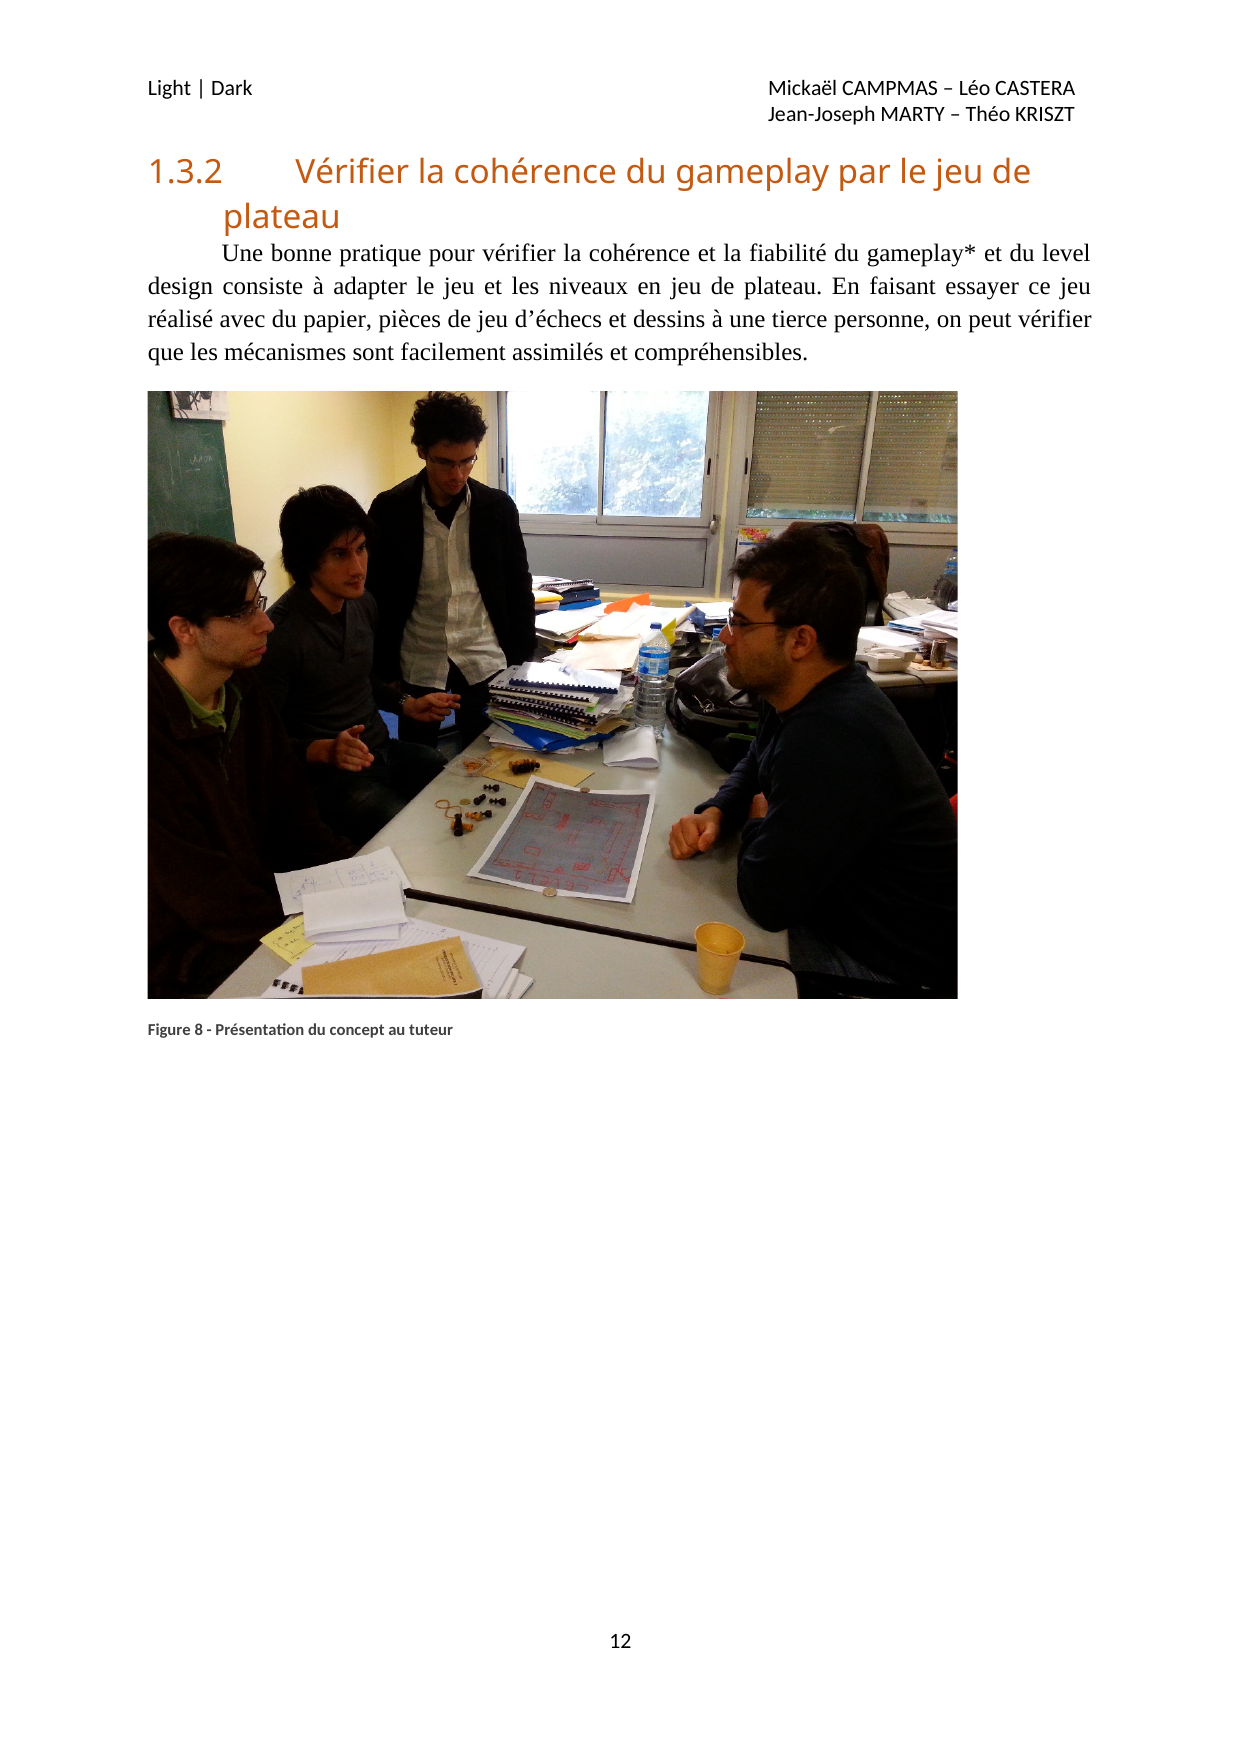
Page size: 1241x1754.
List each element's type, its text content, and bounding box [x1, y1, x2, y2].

text Une bonne pratique pour vérifier la cohérence et la fiabilité du gameplay* et du level design consiste à adapter le jeu et les niveaux en jeu de plateau. En faisant essayer ce jeu réalisé avec du papier, pièces de jeu d’échecs et dessins à une tierce personne, on peut vérifier que les mécanismes sont facilement assimilés et compréhensibles. [148, 238, 1093, 366]
text Figure 8 - Présentation du concept au tuteur [148, 1020, 1093, 1040]
subtitle Vérifier la cohérence du gameplay par le jeu de plateau [148, 148, 1093, 238]
picture [147, 391, 958, 999]
